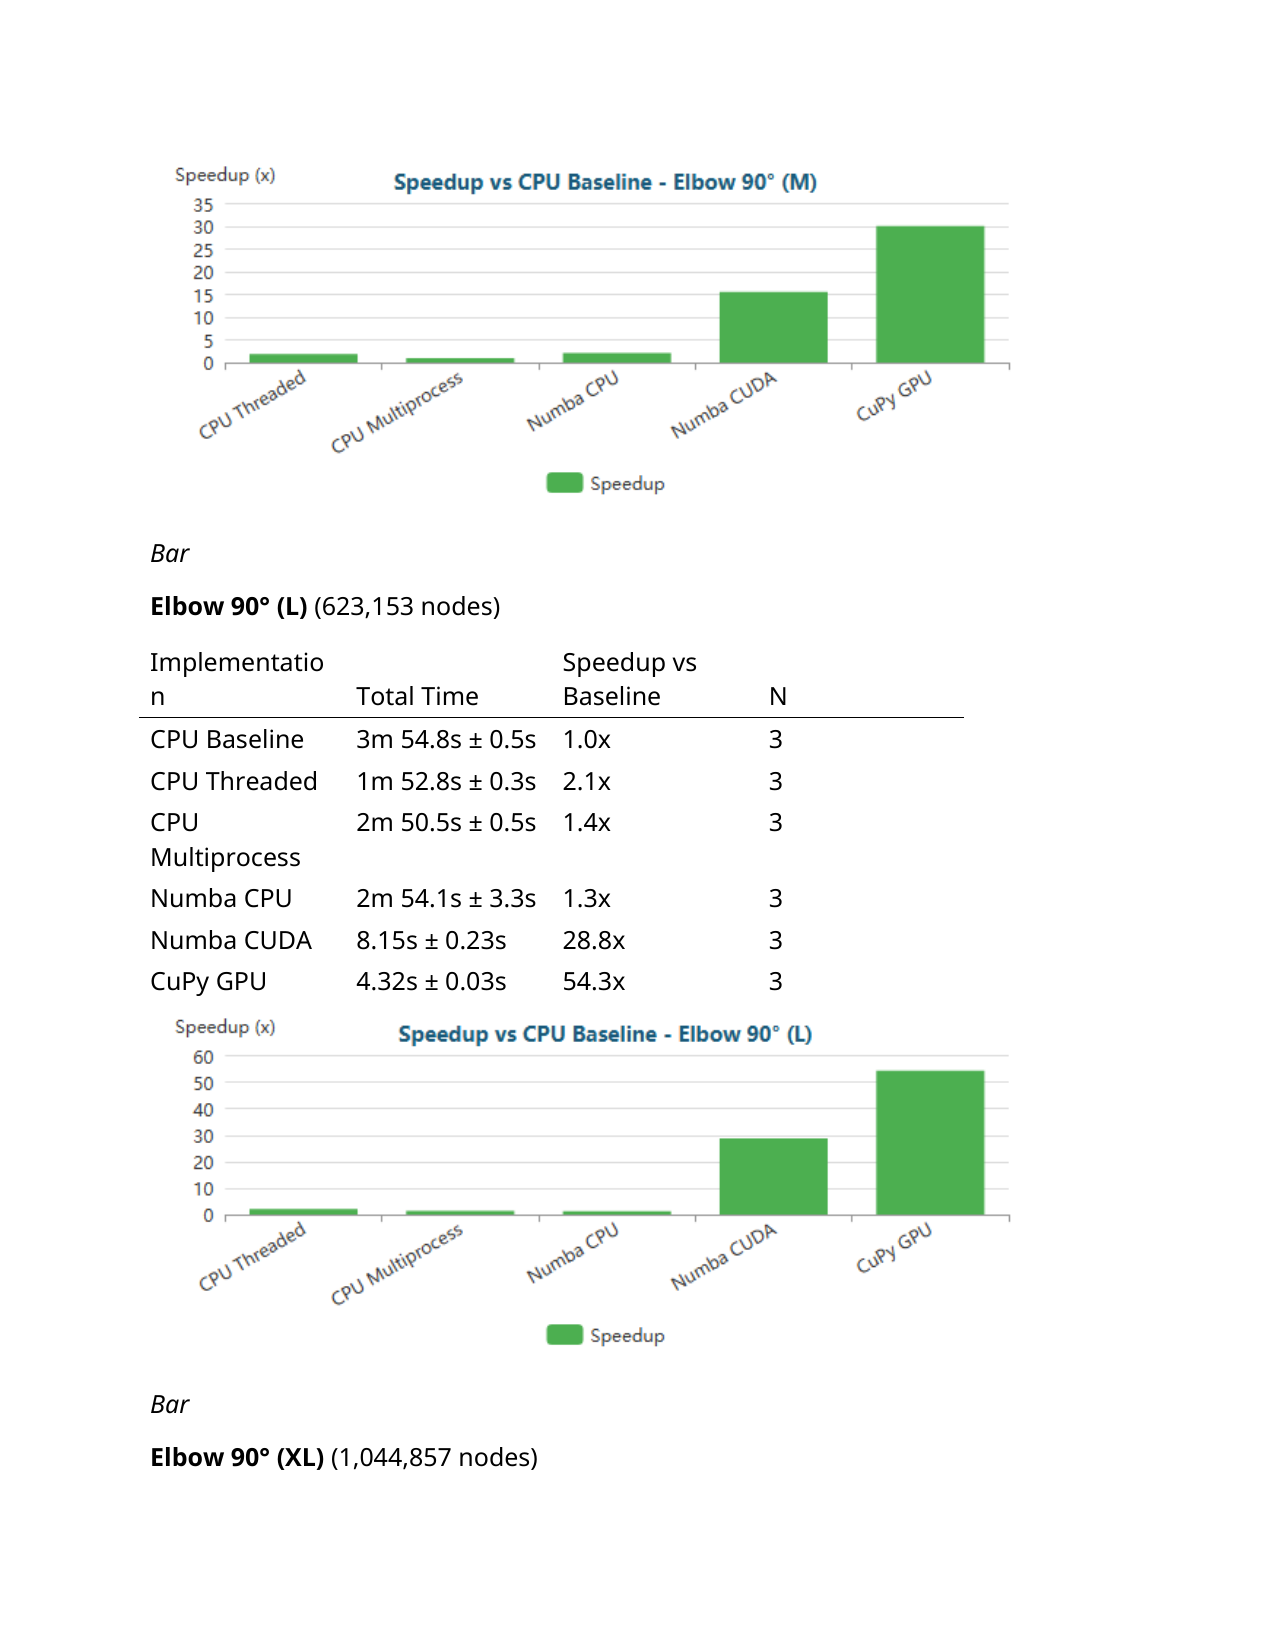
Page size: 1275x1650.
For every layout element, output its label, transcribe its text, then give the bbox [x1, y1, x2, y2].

text Elbow 90° (XL) (1,044,857 nodes) [150, 1440, 1125, 1474]
picture [168, 1001, 1044, 1367]
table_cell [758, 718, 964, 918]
picture [168, 150, 1044, 515]
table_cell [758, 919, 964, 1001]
text Elbow 90° (L) (623,153 nodes) [150, 588, 1125, 622]
text Bar [150, 535, 1125, 569]
text Bar [150, 1387, 1125, 1421]
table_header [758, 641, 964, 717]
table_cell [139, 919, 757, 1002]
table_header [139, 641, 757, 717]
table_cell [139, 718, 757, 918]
